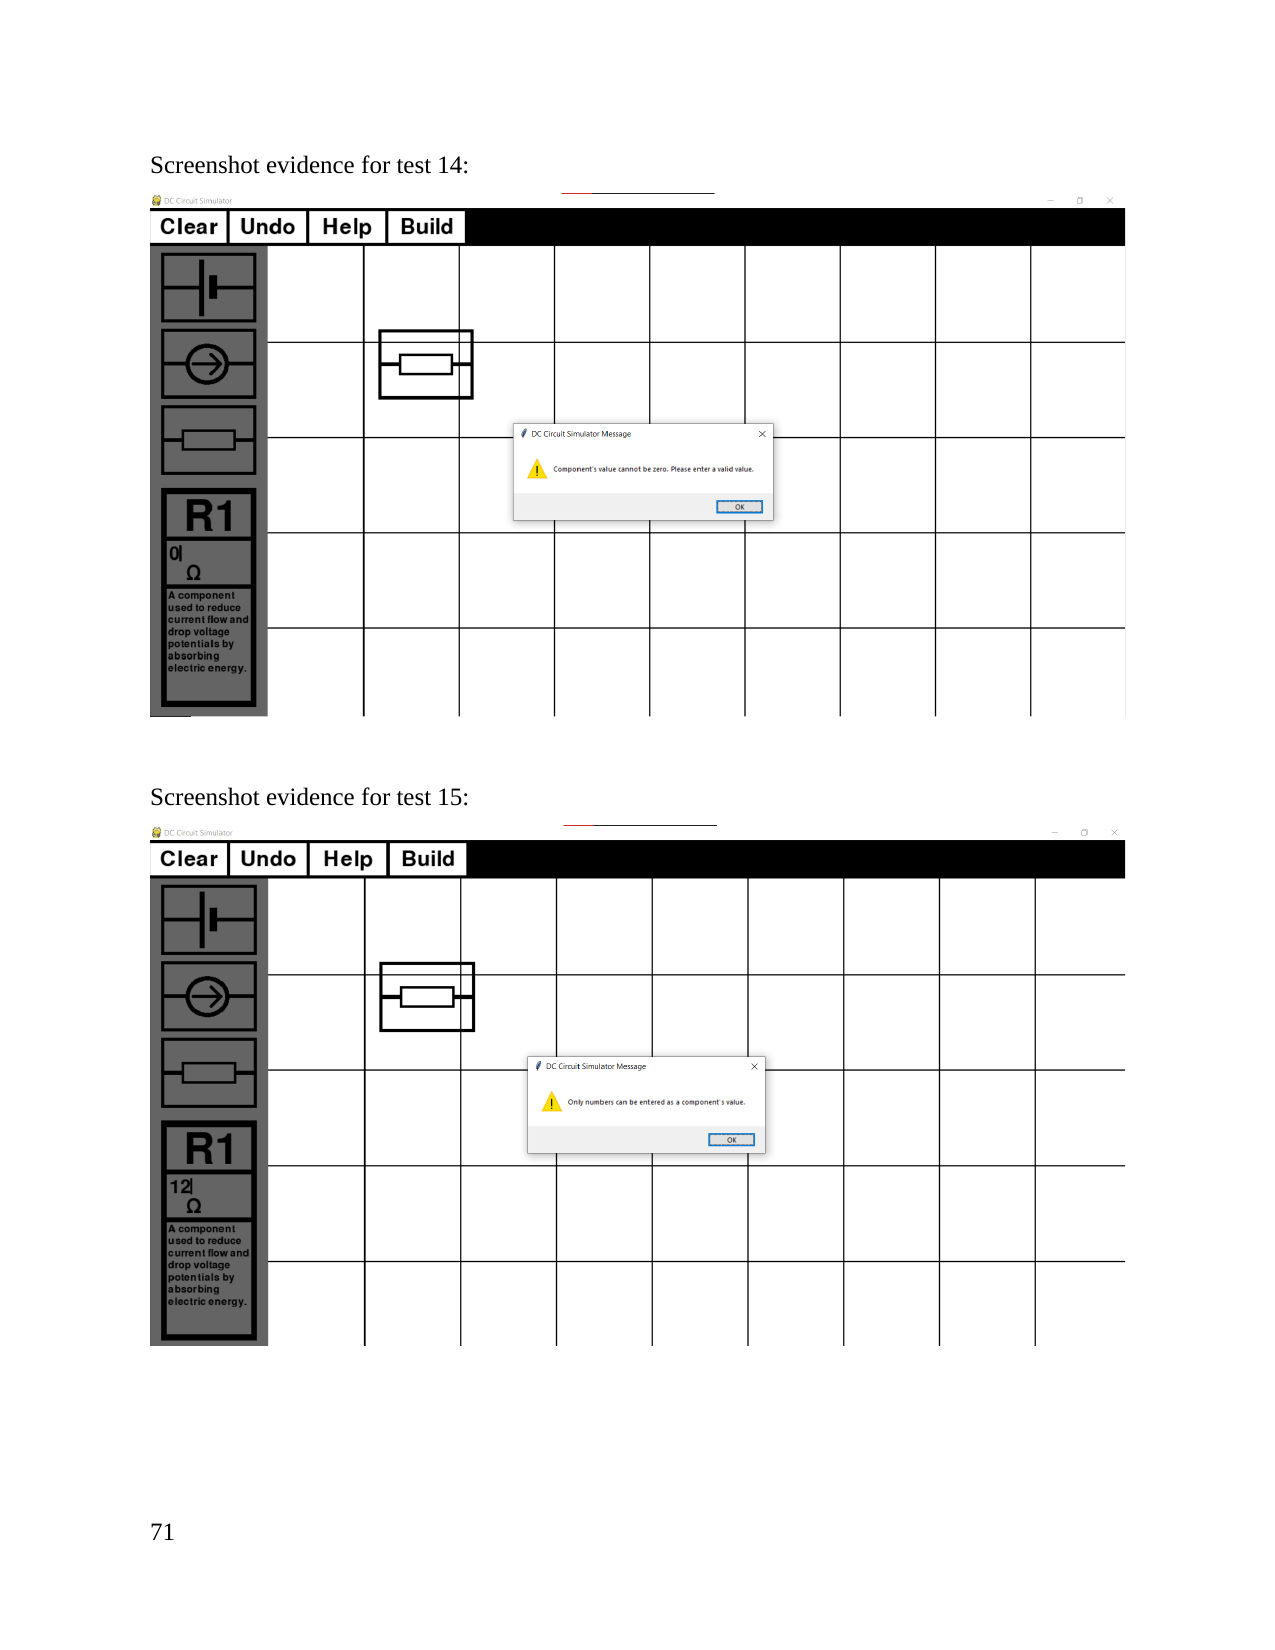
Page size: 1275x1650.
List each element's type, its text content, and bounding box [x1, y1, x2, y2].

picture [150, 193, 1125, 717]
text Screenshot evidence for test 14: [150, 150, 1125, 193]
text Screenshot evidence for test 15: [150, 782, 1125, 825]
picture [150, 825, 1125, 1346]
